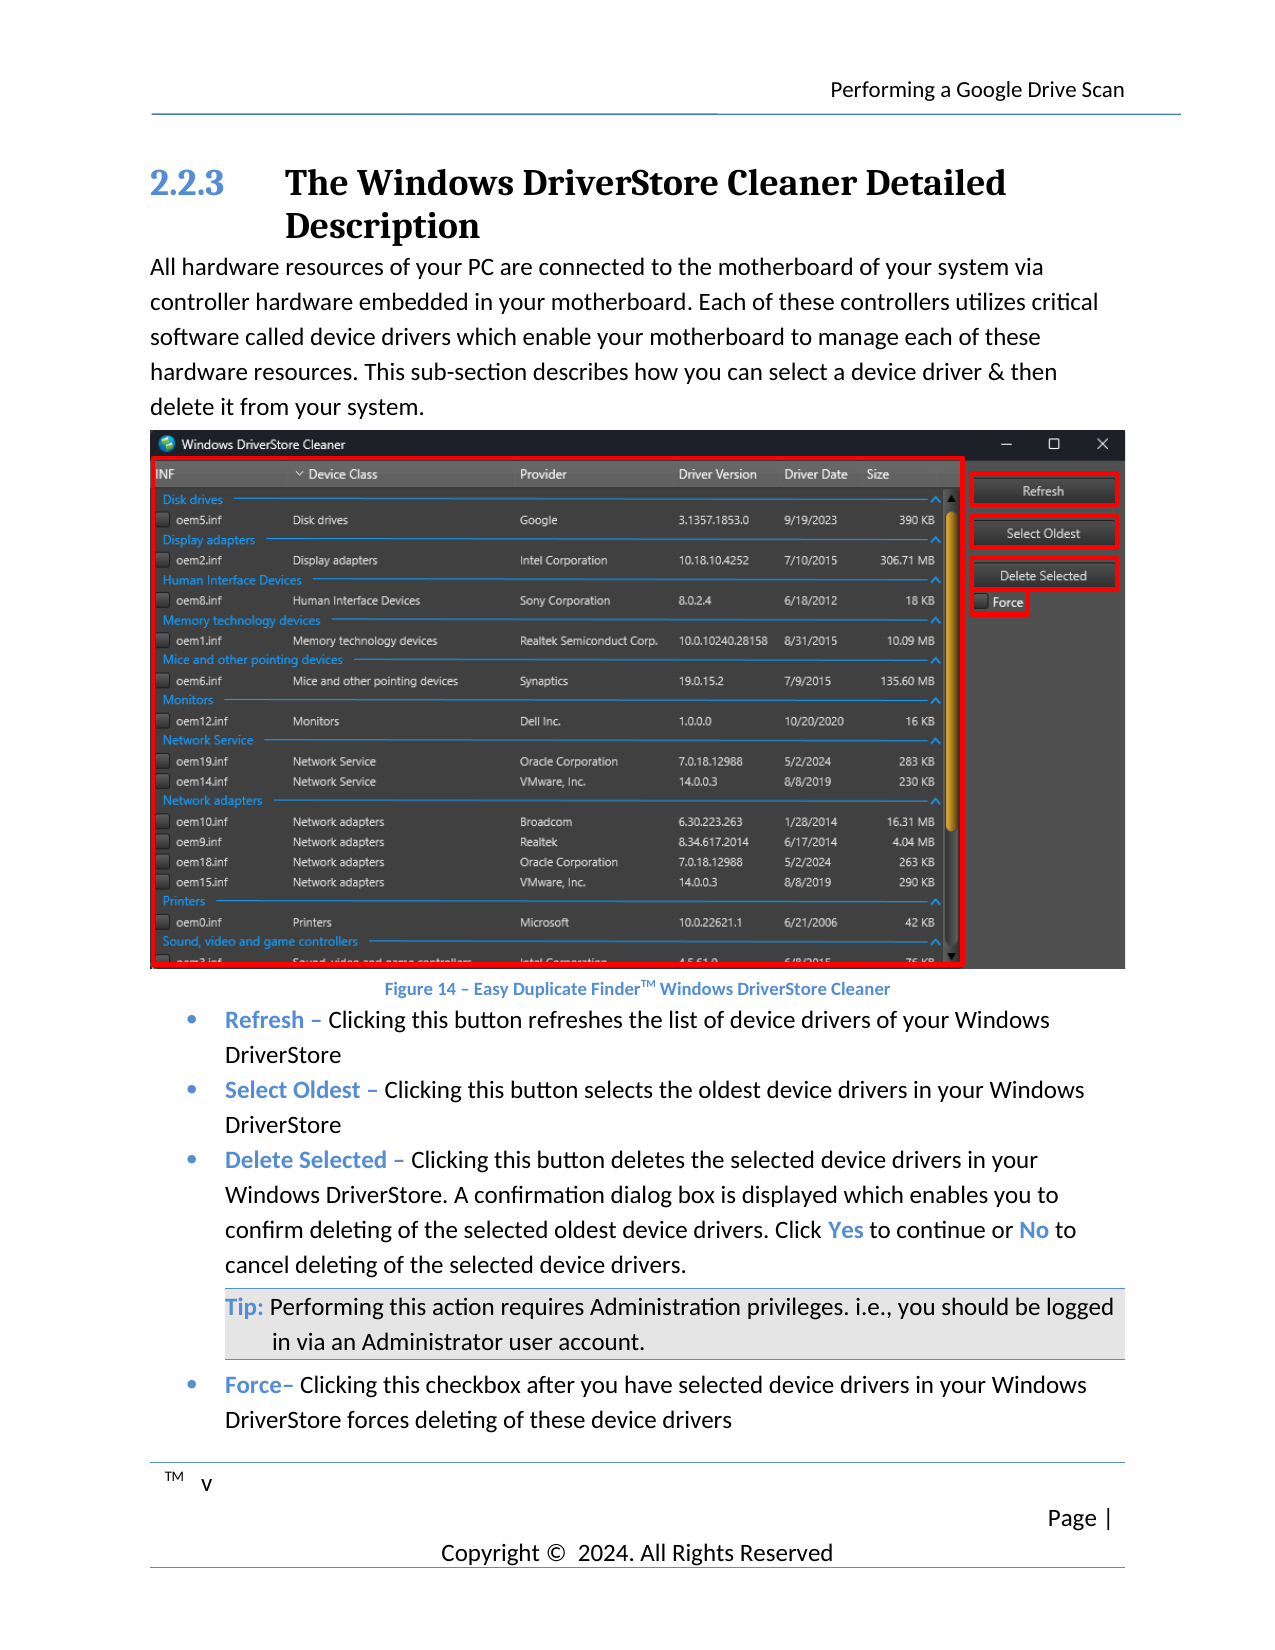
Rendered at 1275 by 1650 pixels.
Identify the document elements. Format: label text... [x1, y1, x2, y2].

text All hardware resources of your PC are connected to the motherboard of your system via controller hardware embedded in your motherboard. Each of these controllers utilizes critical software called device drivers which enable your motherboard to manage each of these hardware resources. This sub-section describes how you can select a device driver & then delete it from your system. [150, 252, 1125, 422]
list Delete Selected – Clicking this button deletes the selected device drivers in your Windows DriverStore. A confirmation dialog box is displayed which enables you to confirm deleting of the selected oldest device drivers. Click Yes to continue or No to cancel deleting of the selected device drivers. [187, 1144, 1125, 1280]
list Refresh – Clicking this button refreshes the list of device drivers of your Windows DriverStore [187, 1004, 1125, 1070]
list Force– Clicking this checkbox after you have selected device drivers in your Windows DriverStore forces deleting of these device drivers [187, 1369, 1125, 1434]
text Tip: Performing this action requires Administration privileges. i.e., you should be logged in via an Administrator user account. [225, 1289, 1125, 1359]
list Select Oldest – Clicking this button selects the oldest device drivers in your Windows DriverStore [187, 1074, 1125, 1140]
picture [150, 430, 1125, 969]
subtitle The Windows DriverStore Cleaner Detailed Description [150, 161, 1125, 247]
